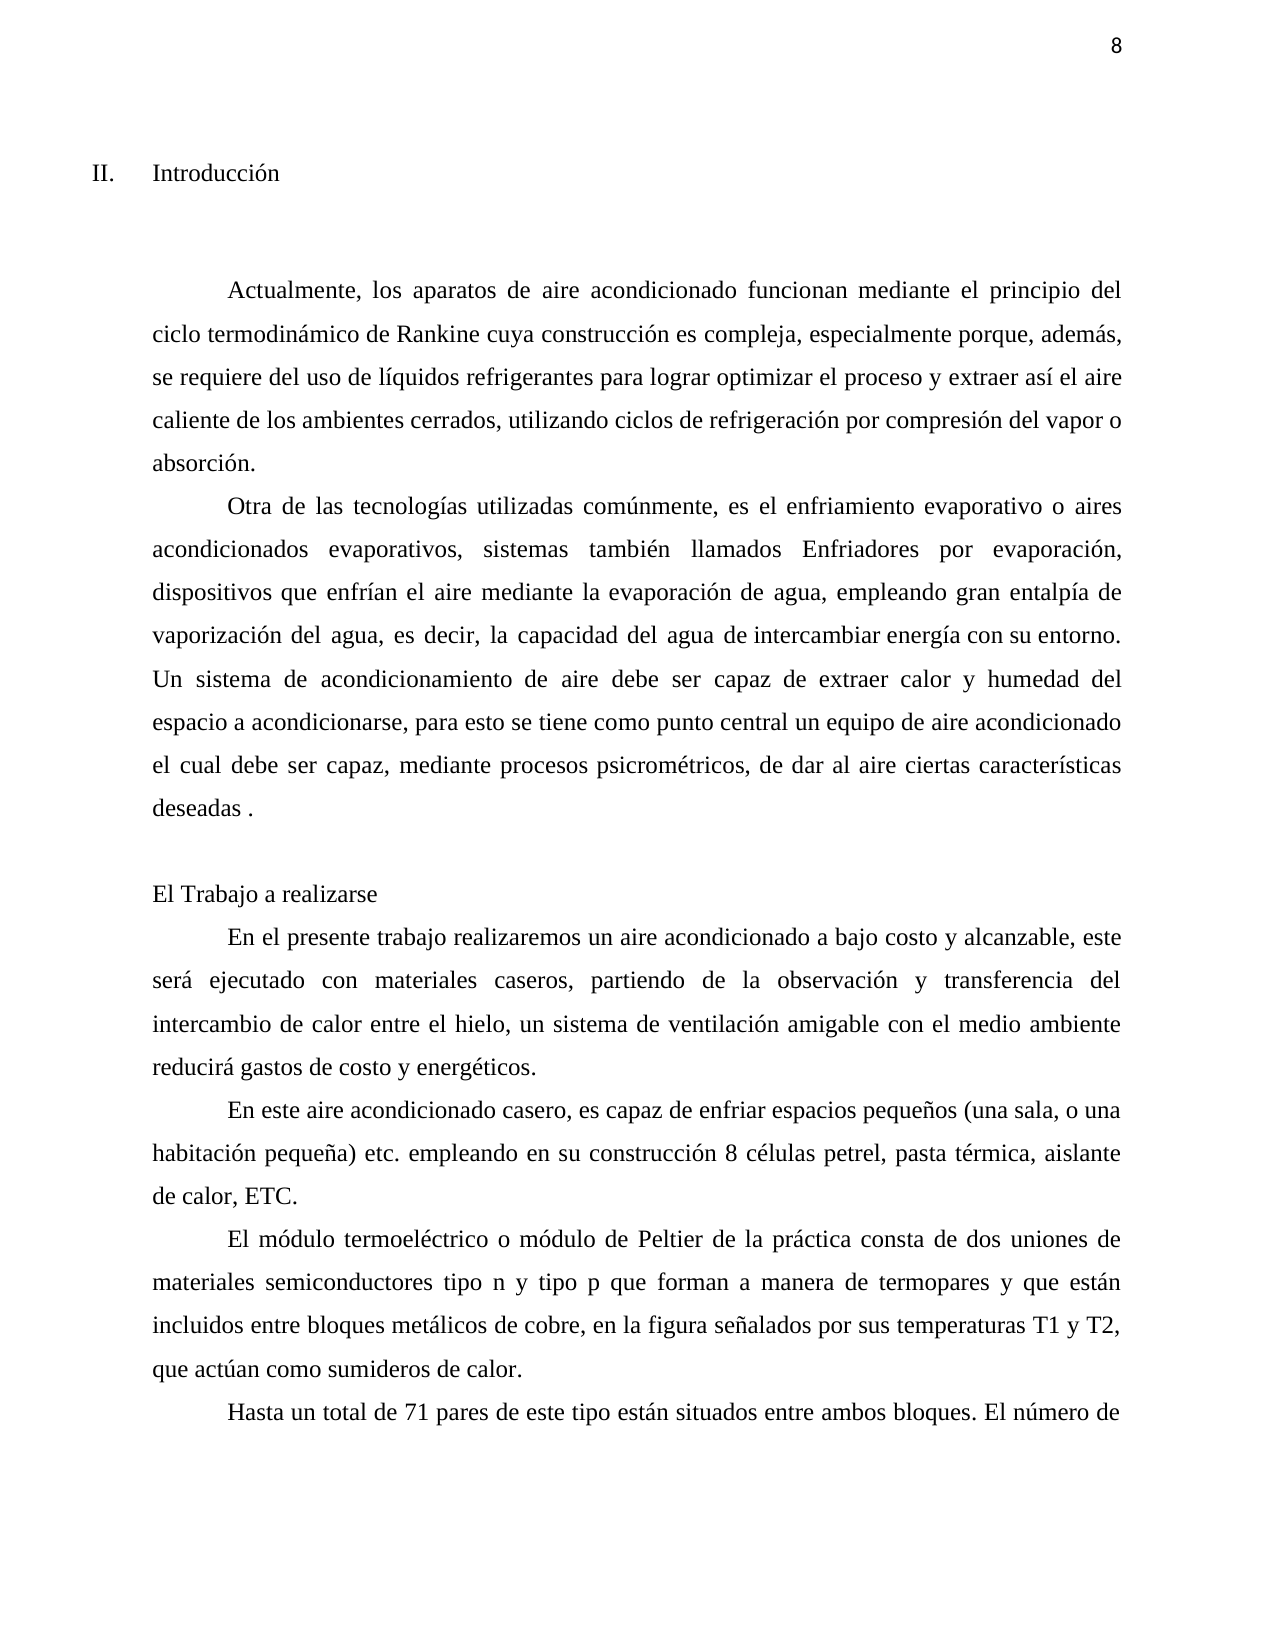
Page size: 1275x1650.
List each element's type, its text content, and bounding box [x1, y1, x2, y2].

subtitle Introducción [114, 158, 1141, 187]
text Actualmente, los aparatos de aire acondicionado funcionan mediante el principio del ciclo termodinámico de Rankine cuya construcción es compleja, especialmente porque, además, se requiere del uso de líquidos refrigerantes para lograr optimizar el proceso y extraer así el aire caliente de los ambientes cerrados, utilizando ciclos de refrigeración por compresión del vapor o absorción. [152, 276, 1122, 477]
text El módulo termoeléctrico o módulo de Peltier de la práctica consta de dos uniones de materiales semiconductores tipo n y tipo p que forman a manera de termopares y que están incluidos entre bloques metálicos de cobre, en la figura señalados por sus temperaturas T1 y T2, que actúan como sumideros de calor. [152, 1224, 1122, 1382]
text El Trabajo a realizarse [152, 879, 1122, 908]
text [152, 1397, 1122, 1426]
text En este aire acondicionado casero, es capaz de enfriar espacios pequeños (una sala, o una habitación pequeña) etc. empleando en su construcción 8 células petrel, pasta térmica, aislante de calor, ETC. [152, 1095, 1122, 1210]
text Un sistema de acondicionamiento de aire debe ser capaz de extraer calor y humedad del espacio a acondicionarse, para esto se tiene como punto central un equipo de aire acondicionado el cual debe ser capaz, mediante procesos psicrométricos, de dar al aire ciertas características deseadas . [152, 664, 1122, 822]
text En el presente trabajo realizaremos un aire acondicionado a bajo costo y alcanzable, este será ejecutado con materiales caseros, partiendo de la observación y transferencia del intercambio de calor entre el hielo, un sistema de ventilación amigable con el medio ambiente reducirá gastos de costo y energéticos. [152, 922, 1122, 1081]
text Otra de las tecnologías utilizadas comúnmente, es el enfriamiento evaporativo o aires acondicionados evaporativos, sistemas también llamados Enfriadores por evaporación, dispositivos que enfrían el aire mediante la evaporación de agua, empleando gran entalpía de vaporización del agua, es decir, la capacidad del agua de intercambiar energía con su entorno. [152, 491, 1122, 649]
